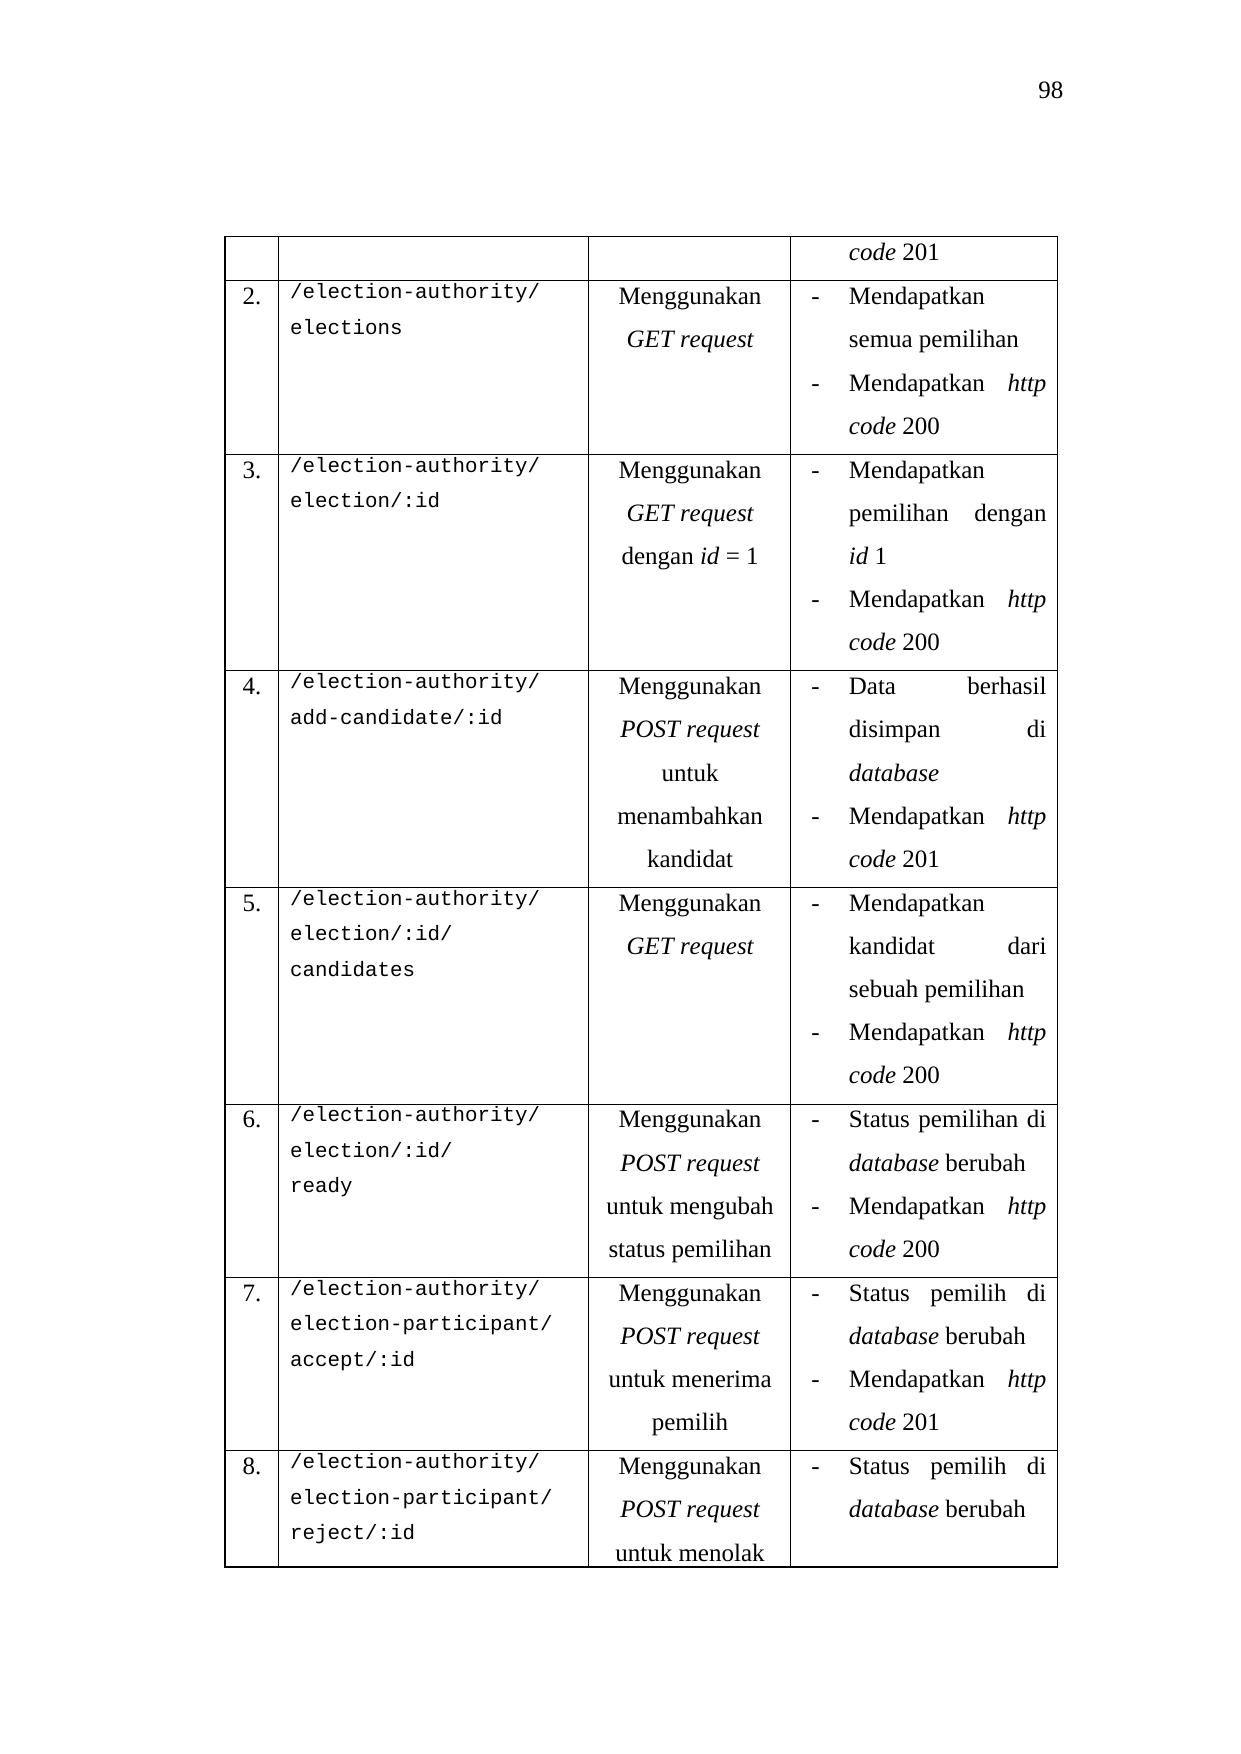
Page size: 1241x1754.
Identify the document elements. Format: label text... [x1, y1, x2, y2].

table_cell Menggunakan GET request dengan id = 1 [589, 455, 790, 670]
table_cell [589, 1451, 790, 1566]
table_cell Menggunakan GET request [589, 888, 790, 1103]
table_cell 2. [226, 281, 278, 454]
table_cell Status pemilih di database berubah Mendapatkan http code 201 [791, 1278, 1057, 1450]
table_cell /election-authority/election/:id/ candidates [279, 888, 588, 1103]
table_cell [791, 1451, 1057, 1566]
table_cell Data berhasil disimpan di database Mendapatkan http code 201 [791, 671, 1057, 887]
table_cell 1. [226, 237, 278, 280]
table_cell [279, 1451, 588, 1566]
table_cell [589, 237, 790, 280]
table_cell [791, 237, 1057, 280]
table_cell /election-authority/election/:id [279, 455, 588, 670]
table_cell /election-authority/election-participant/accept/:id [279, 1278, 588, 1450]
table_cell /election-authority/election/:id/ ready [279, 1105, 588, 1277]
table_cell 3. [226, 455, 278, 670]
table_cell 7. [226, 1278, 278, 1450]
table_cell Menggunakan GET request [589, 281, 790, 454]
table_cell Mendapatkan semua pemilihan Mendapatkan http code 200 [791, 281, 1057, 454]
table_cell Menggunakan POST request untuk mengubah status pemilihan [589, 1105, 790, 1277]
table_cell /election-authority/elections [279, 281, 588, 454]
table_cell Menggunakan POST request untuk menambahkan kandidat [589, 671, 790, 887]
table_cell 4. [226, 671, 278, 887]
table_cell 5. [226, 888, 278, 1103]
table_cell 6. [226, 1105, 278, 1277]
table_cell 8. [226, 1451, 278, 1566]
table_cell Menggunakan POST request untuk menerima pemilih [589, 1278, 790, 1450]
table_cell Status pemilihan di database berubah Mendapatkan http code 200 [791, 1105, 1057, 1277]
table_cell Mendapatkan kandidat dari sebuah pemilihan Mendapatkan http code 200 [791, 888, 1057, 1103]
table_cell /election-authority/add-candidate/:id [279, 671, 588, 887]
table_cell Mendapatkan pemilihan dengan id 1 Mendapatkan http code 200 [791, 455, 1057, 670]
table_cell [279, 237, 588, 280]
